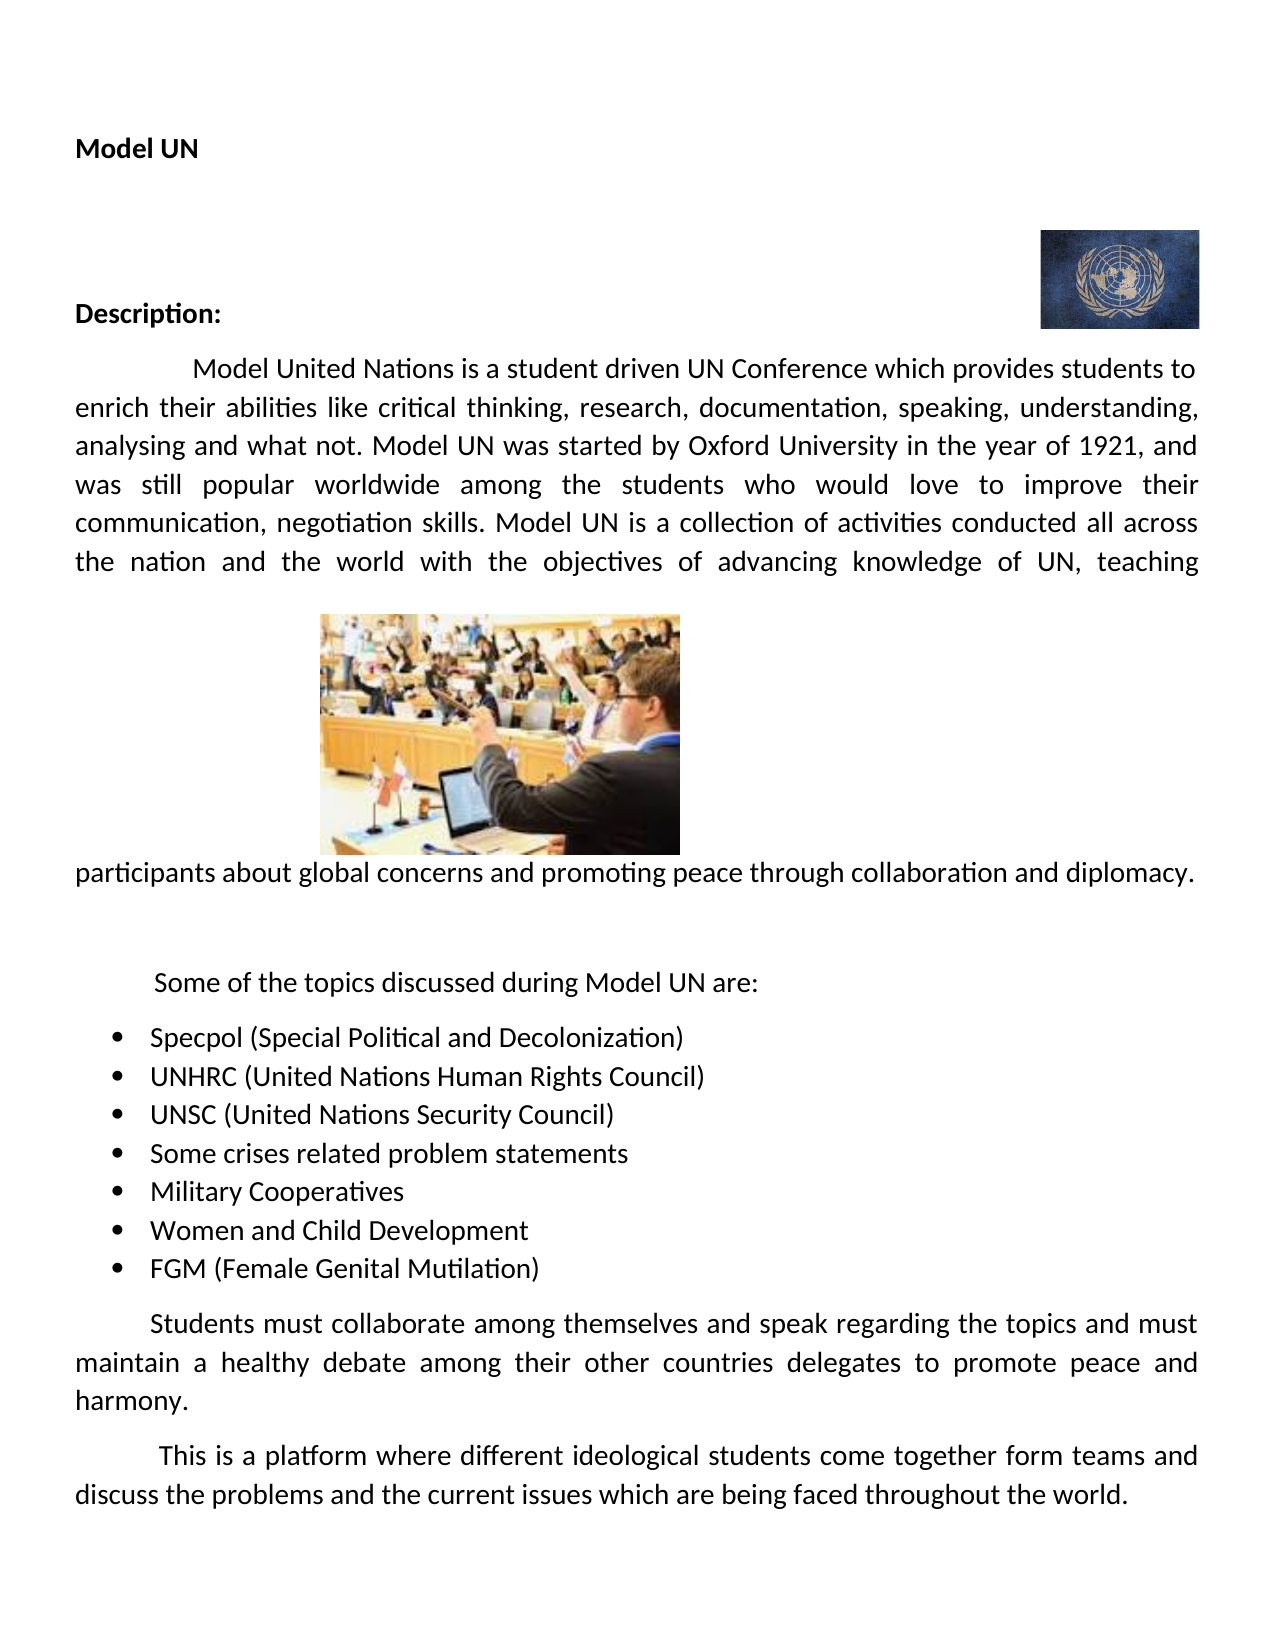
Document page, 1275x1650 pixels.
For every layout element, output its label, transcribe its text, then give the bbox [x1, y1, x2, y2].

picture [320, 614, 680, 855]
list FGM (Female Genital Mutilation) [112, 1250, 1200, 1286]
text Some of the topics discussed during Model UN are: [75, 964, 1200, 1000]
text Students must collaborate among themselves and speak regarding the topics and must maintain a healthy debate among their other countries delegates to promote peace and harmony. [75, 1305, 1200, 1418]
list Specpol (Special Political and Decolonization) [112, 1019, 1200, 1055]
list Some crises related problem statements [112, 1135, 1200, 1171]
list Women and Child Development [112, 1212, 1200, 1247]
list UNHRC (United Nations Human Rights Council) [112, 1058, 1200, 1094]
text This is a platform where different ideological students come together form teams and discuss the problems and the current issues which are being faced throughout the world. [75, 1437, 1200, 1511]
list UNSC (United Nations Security Council) [112, 1096, 1200, 1132]
text Model UN [75, 130, 1200, 166]
picture [1040, 230, 1200, 329]
text Model United Nations is a student driven UN Conference which provides students to enrich their abilities like critical thinking, research, documentation, speaking, understanding, analysing and what not. Model UN was started by Oxford University in the year of 1921, and was still popular worldwide among the students who would love to improve their communication, negotiation skills. Model UN is a collection of activities conducted all across the nation and the world with the objectives of advancing knowledge of UN, teaching participants about global concerns and promoting peace through collaboration and diplomacy. [75, 351, 1200, 890]
list Military Cooperatives [112, 1173, 1200, 1209]
text Description: [75, 295, 1200, 331]
